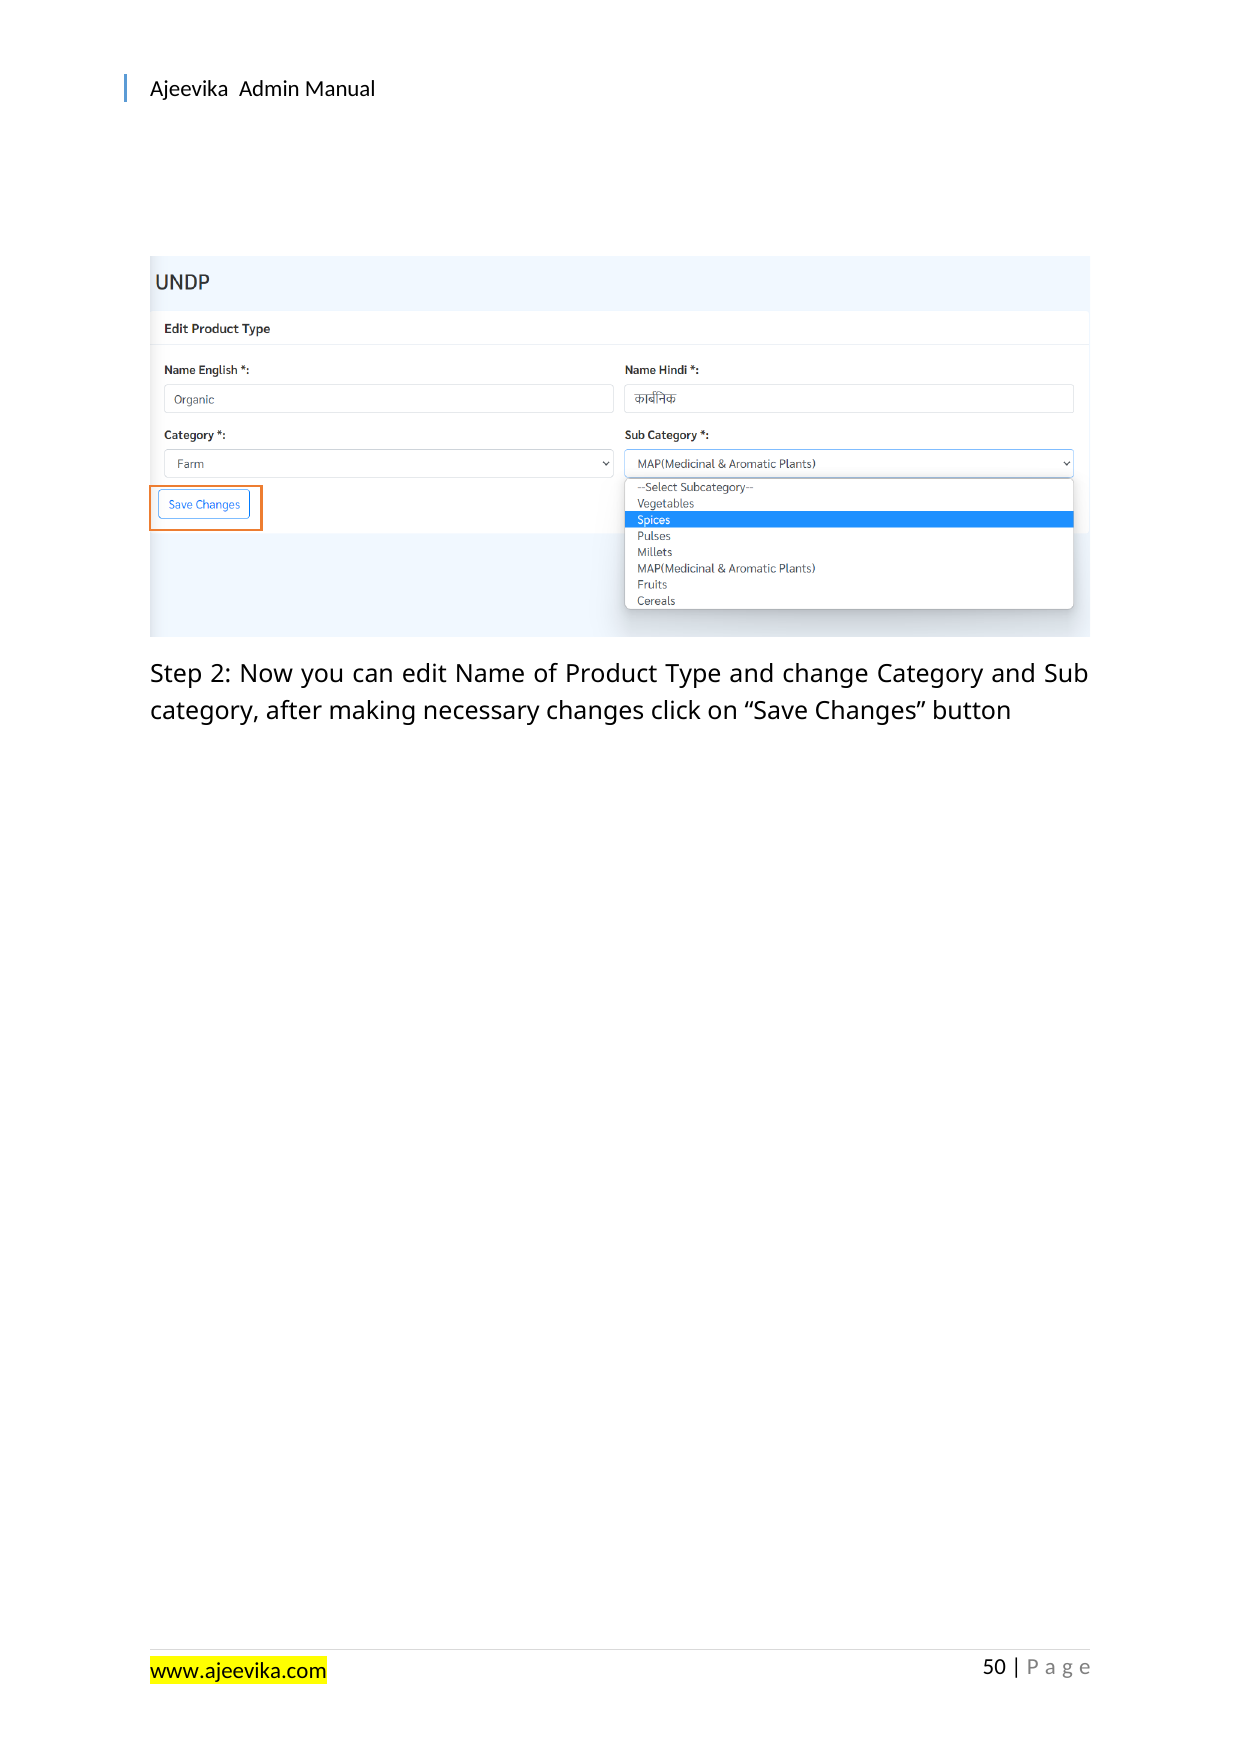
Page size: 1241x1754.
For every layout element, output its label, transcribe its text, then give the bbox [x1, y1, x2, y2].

picture [151, 487, 260, 529]
picture [150, 256, 1091, 637]
text Step 2: Now you can edit Name of Product Type and change Category and Sub category, after making necessary changes click on “Save Changes” button [150, 656, 1090, 726]
